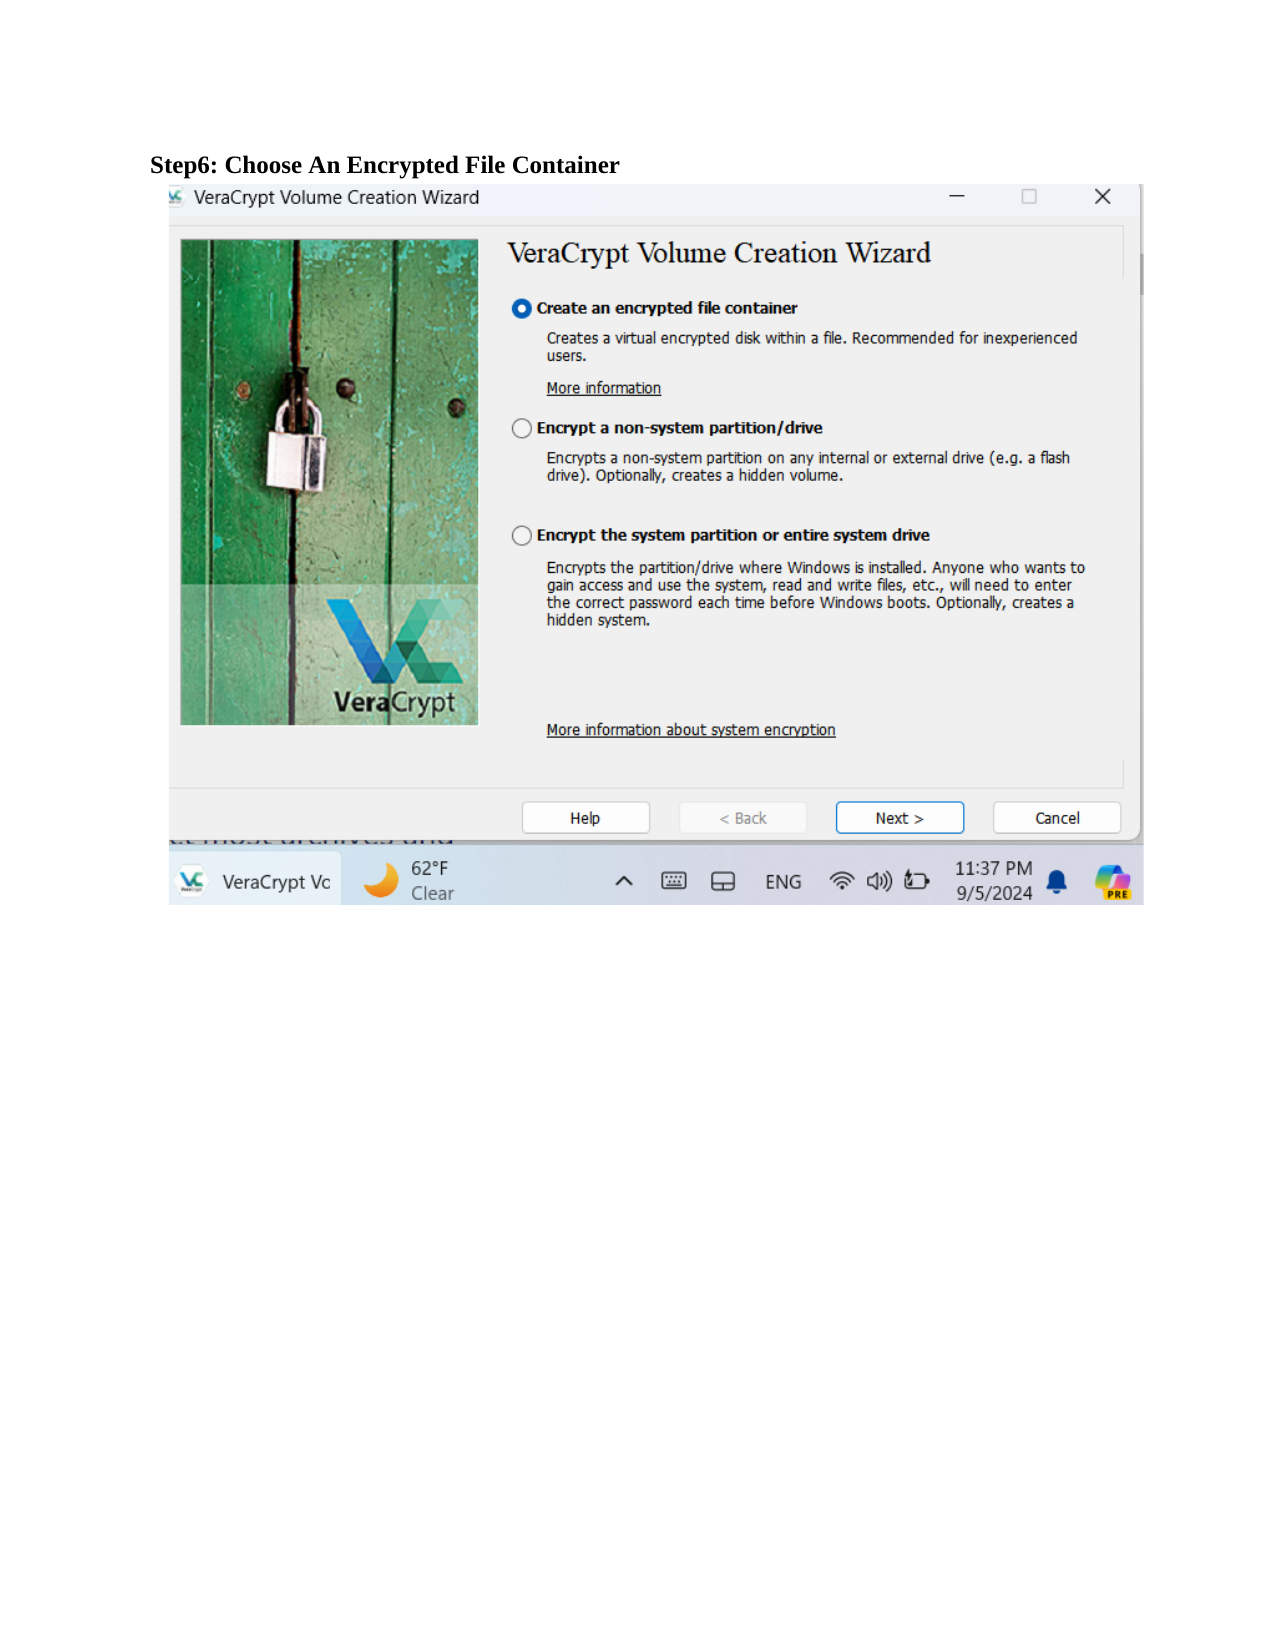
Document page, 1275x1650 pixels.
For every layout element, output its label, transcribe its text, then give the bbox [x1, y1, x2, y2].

text Step6: Choose An Encrypted File Container [150, 150, 1125, 904]
